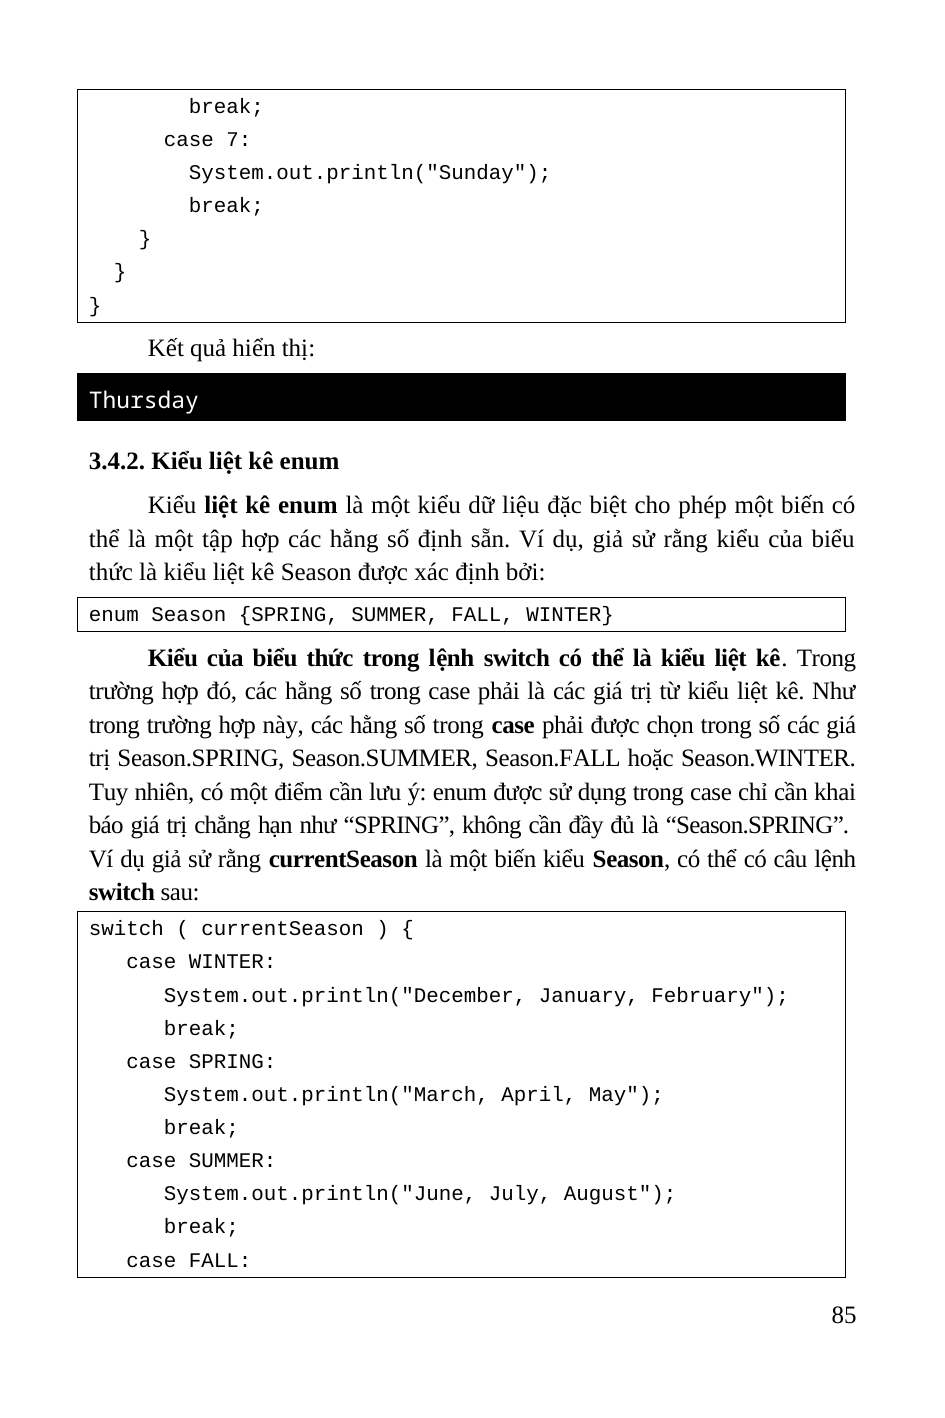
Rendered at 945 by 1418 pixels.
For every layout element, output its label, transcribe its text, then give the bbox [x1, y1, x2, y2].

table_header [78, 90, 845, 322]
subtitle 3.4.2. Kiểu liệt kê enum [89, 446, 856, 475]
text Kiểu của biểu thức trong lệnh switch có thể là kiểu liệt kê. Trong trường hợp đó, các hằng số trong case phải là các giá trị từ kiểu liệt kê. Như trong trường hợp này, các hằng số trong case phải được chọn trong số các giá trị Season.SPRING, Season.SUMMER, Season.FALL hoặc Season.WINTER. Tuy nhiên, có một điểm cần lưu ý: enum được sử dụng trong case chỉ cần khai báo giá trị chẳng hạn như “SPRING”, không cần đầy đủ là “Season.SPRING”. Ví dụ giả sử rằng currentSeason là một biến kiểu Season, có thể có câu lệnh switch sau: [89, 643, 856, 906]
text Kiểu liệt kê enum là một kiểu dữ liệu đặc biệt cho phép một biến có thể là một tập hợp các hằng số định sẵn. Ví dụ, giả sử rằng kiểu của biểu thức là kiểu liệt kê Season được xác định bởi: [89, 490, 856, 586]
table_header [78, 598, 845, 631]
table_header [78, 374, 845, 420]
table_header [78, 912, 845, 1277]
text Kết quả hiển thị: [89, 333, 856, 362]
